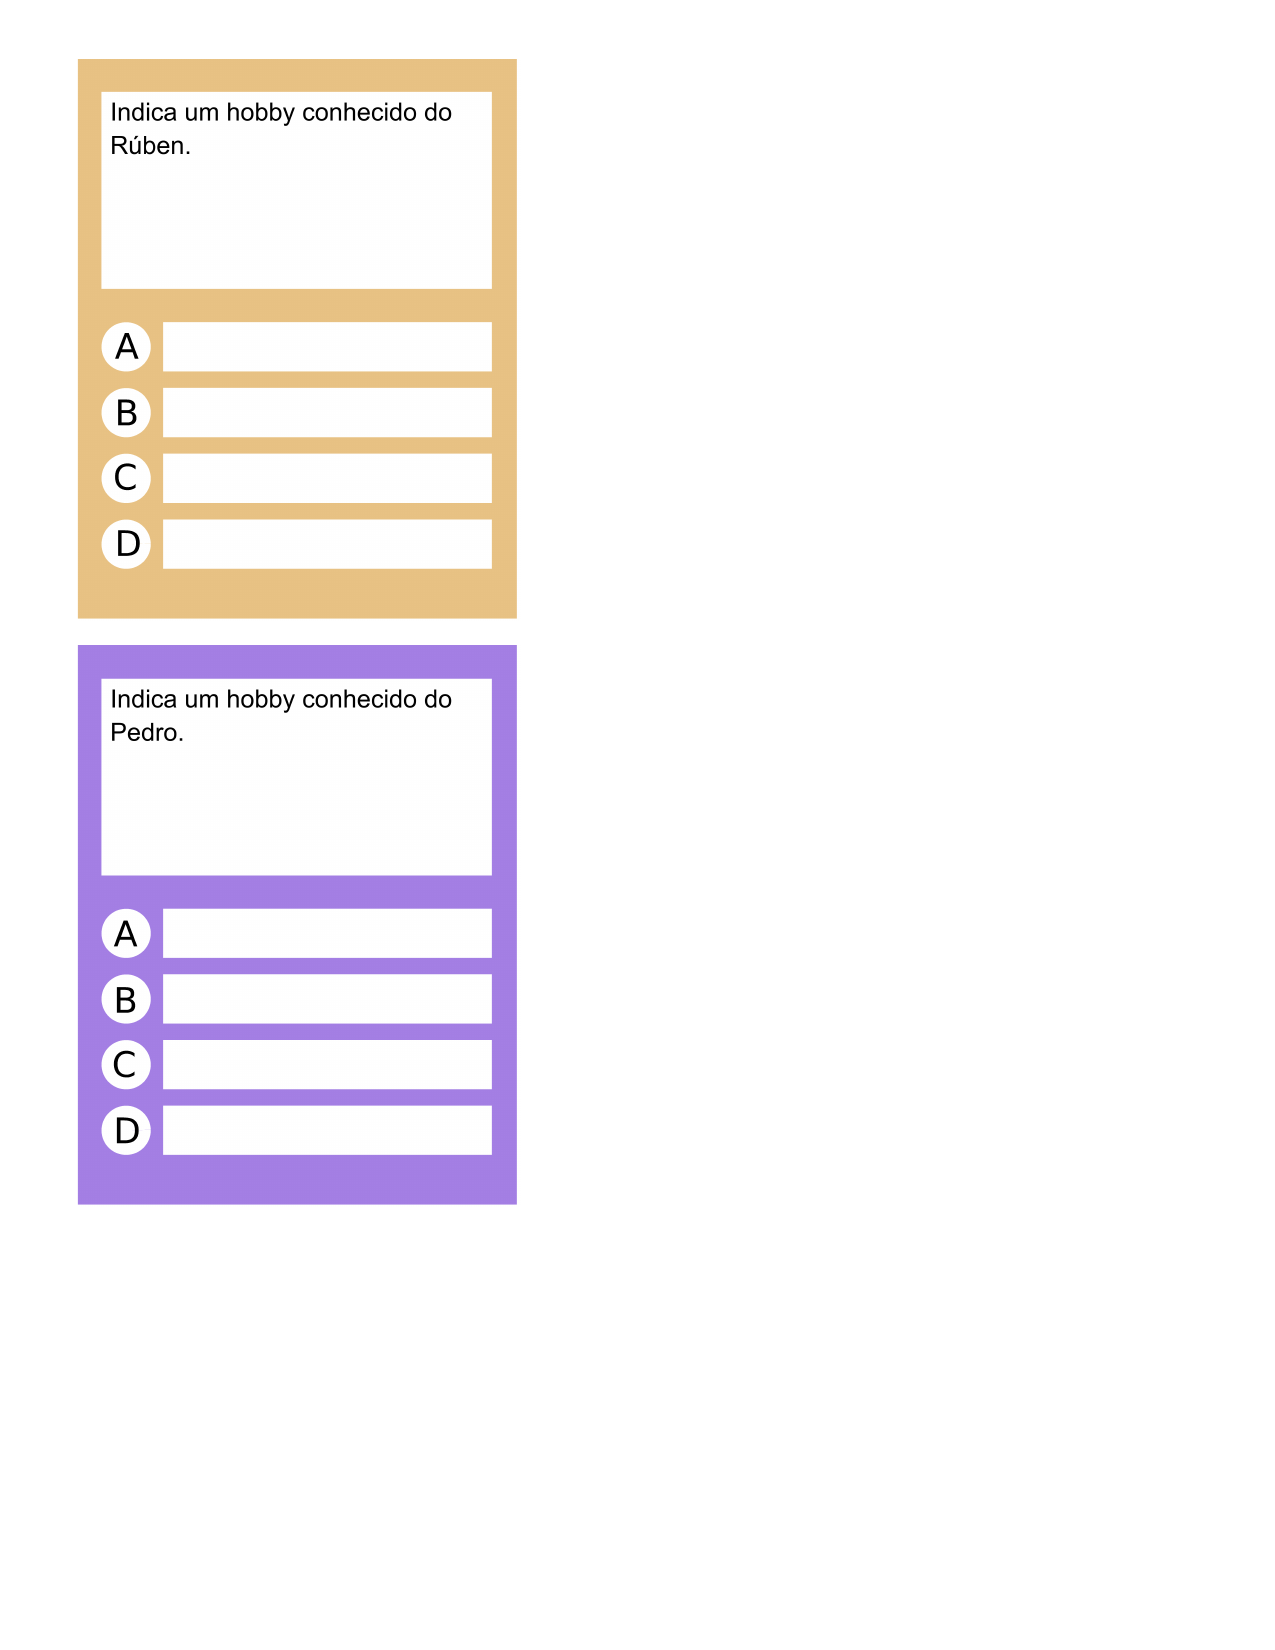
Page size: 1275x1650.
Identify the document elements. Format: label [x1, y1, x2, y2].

picture [77, 59, 521, 621]
picture [77, 645, 521, 1207]
